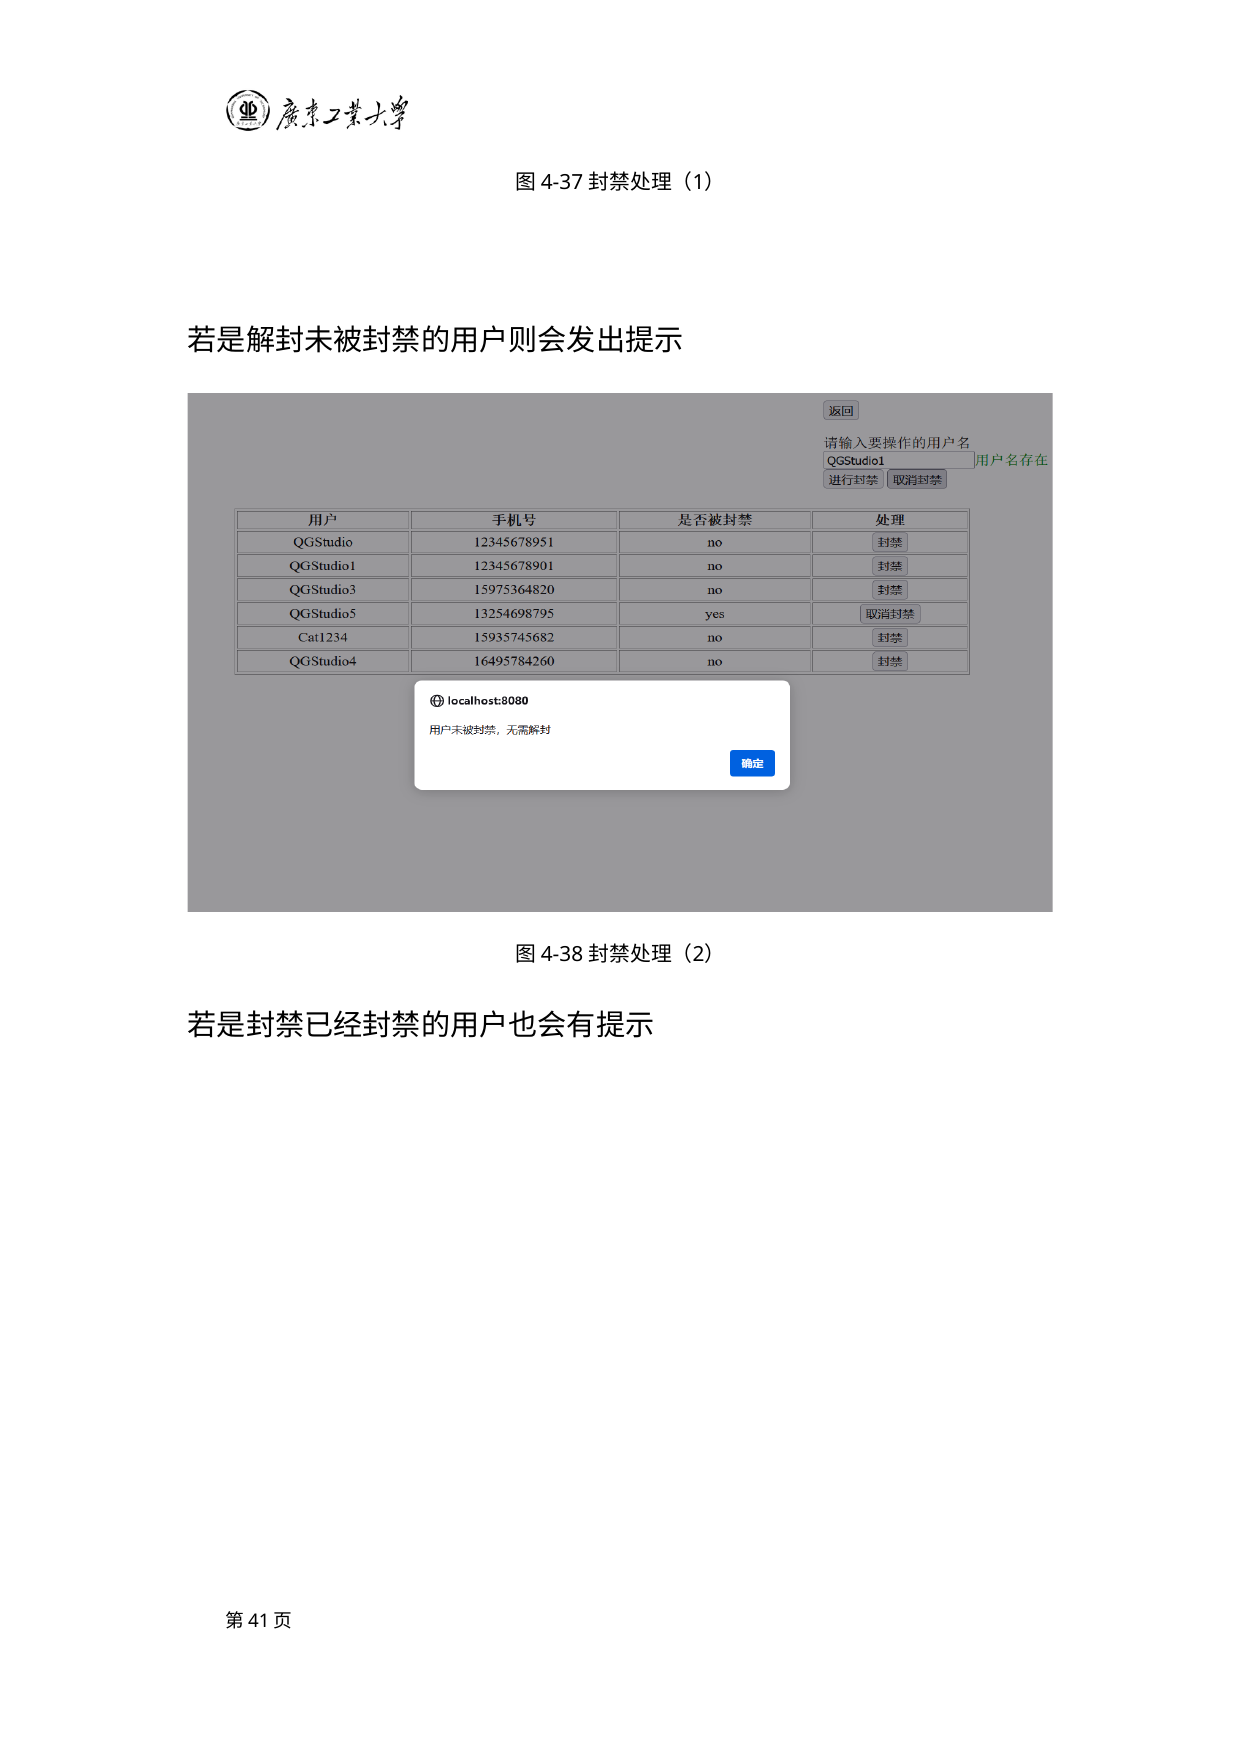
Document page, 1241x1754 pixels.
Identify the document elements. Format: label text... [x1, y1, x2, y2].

text 若是解封未被封禁的用户则会发出提示 [187, 306, 1053, 371]
text 图 4-38 封禁处理（2） [187, 936, 1053, 968]
text 图 4-37 封禁处理（1） [187, 164, 1053, 196]
text 若是封禁已经封禁的用户也会有提示 [187, 990, 1053, 1055]
picture [275, 94, 408, 132]
picture [225, 88, 271, 132]
picture [187, 393, 1053, 912]
